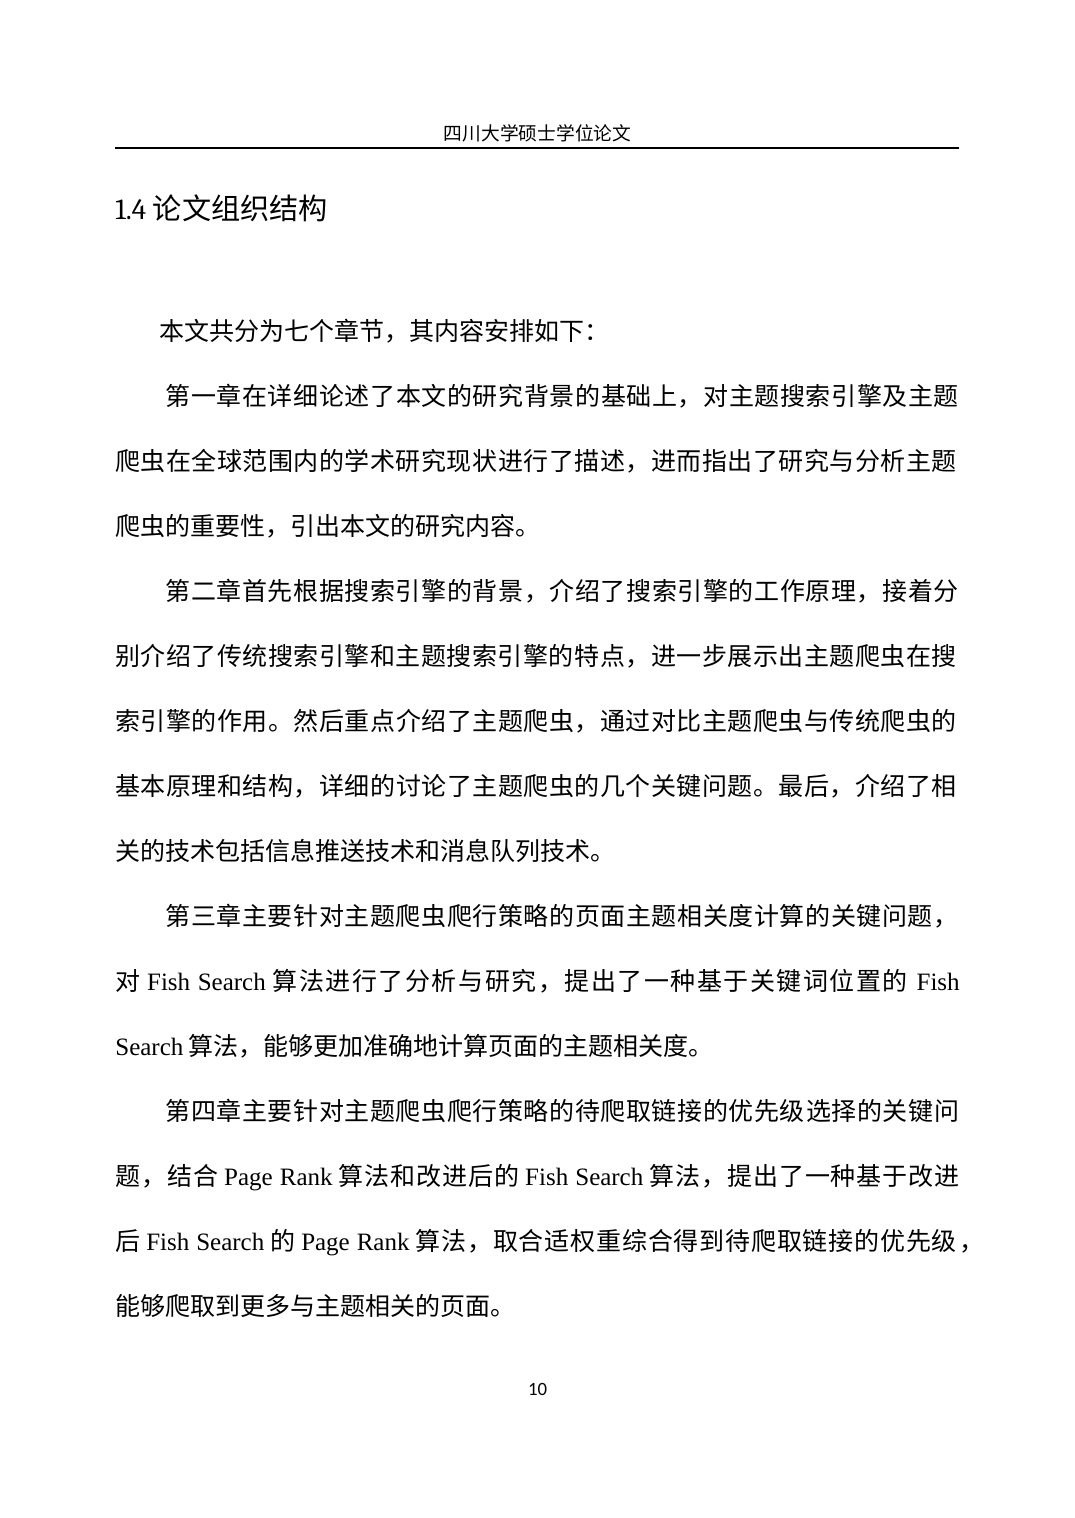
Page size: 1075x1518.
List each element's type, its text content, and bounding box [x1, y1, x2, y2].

text 第一章在详细论述了本文的研究背景的基础上，对主题搜索引擎及主题爬虫在全球范围内的学术研究现状进行了描述，进而指出了研究与分析主题爬虫的重要性，引出本文的研究内容。 [115, 362, 959, 557]
text 第三章主要针对主题爬虫爬行策略的页面主题相关度计算的关键问题，对Fish Search算法进行了分析与研究，提出了一种基于关键词位置的Fish Search算法，能够更加准确地计算页面的主题相关度。 [115, 882, 959, 1077]
subtitle 1.4 论文组织结构 [115, 174, 959, 239]
text 本文共分为七个章节，其内容安排如下： [115, 297, 959, 362]
text 第二章首先根据搜索引擎的背景，介绍了搜索引擎的工作原理，接着分别介绍了传统搜索引擎和主题搜索引擎的特点，进一步展示出主题爬虫在搜索引擎的作用。然后重点介绍了主题爬虫，通过对比主题爬虫与传统爬虫的基本原理和结构，详细的讨论了主题爬虫的几个关键问题。最后，介绍了相关的技术包括信息推送技术和消息队列技术。 [115, 557, 959, 882]
text 第四章主要针对主题爬虫爬行策略的待爬取链接的优先级选择的关键问题，结合Page Rank算法和改进后的Fish Search算法，提出了一种基于改进后Fish Search的Page Rank算法，取合适权重综合得到待爬取链接的优先级，能够爬取到更多与主题相关的页面。 [115, 1077, 959, 1337]
